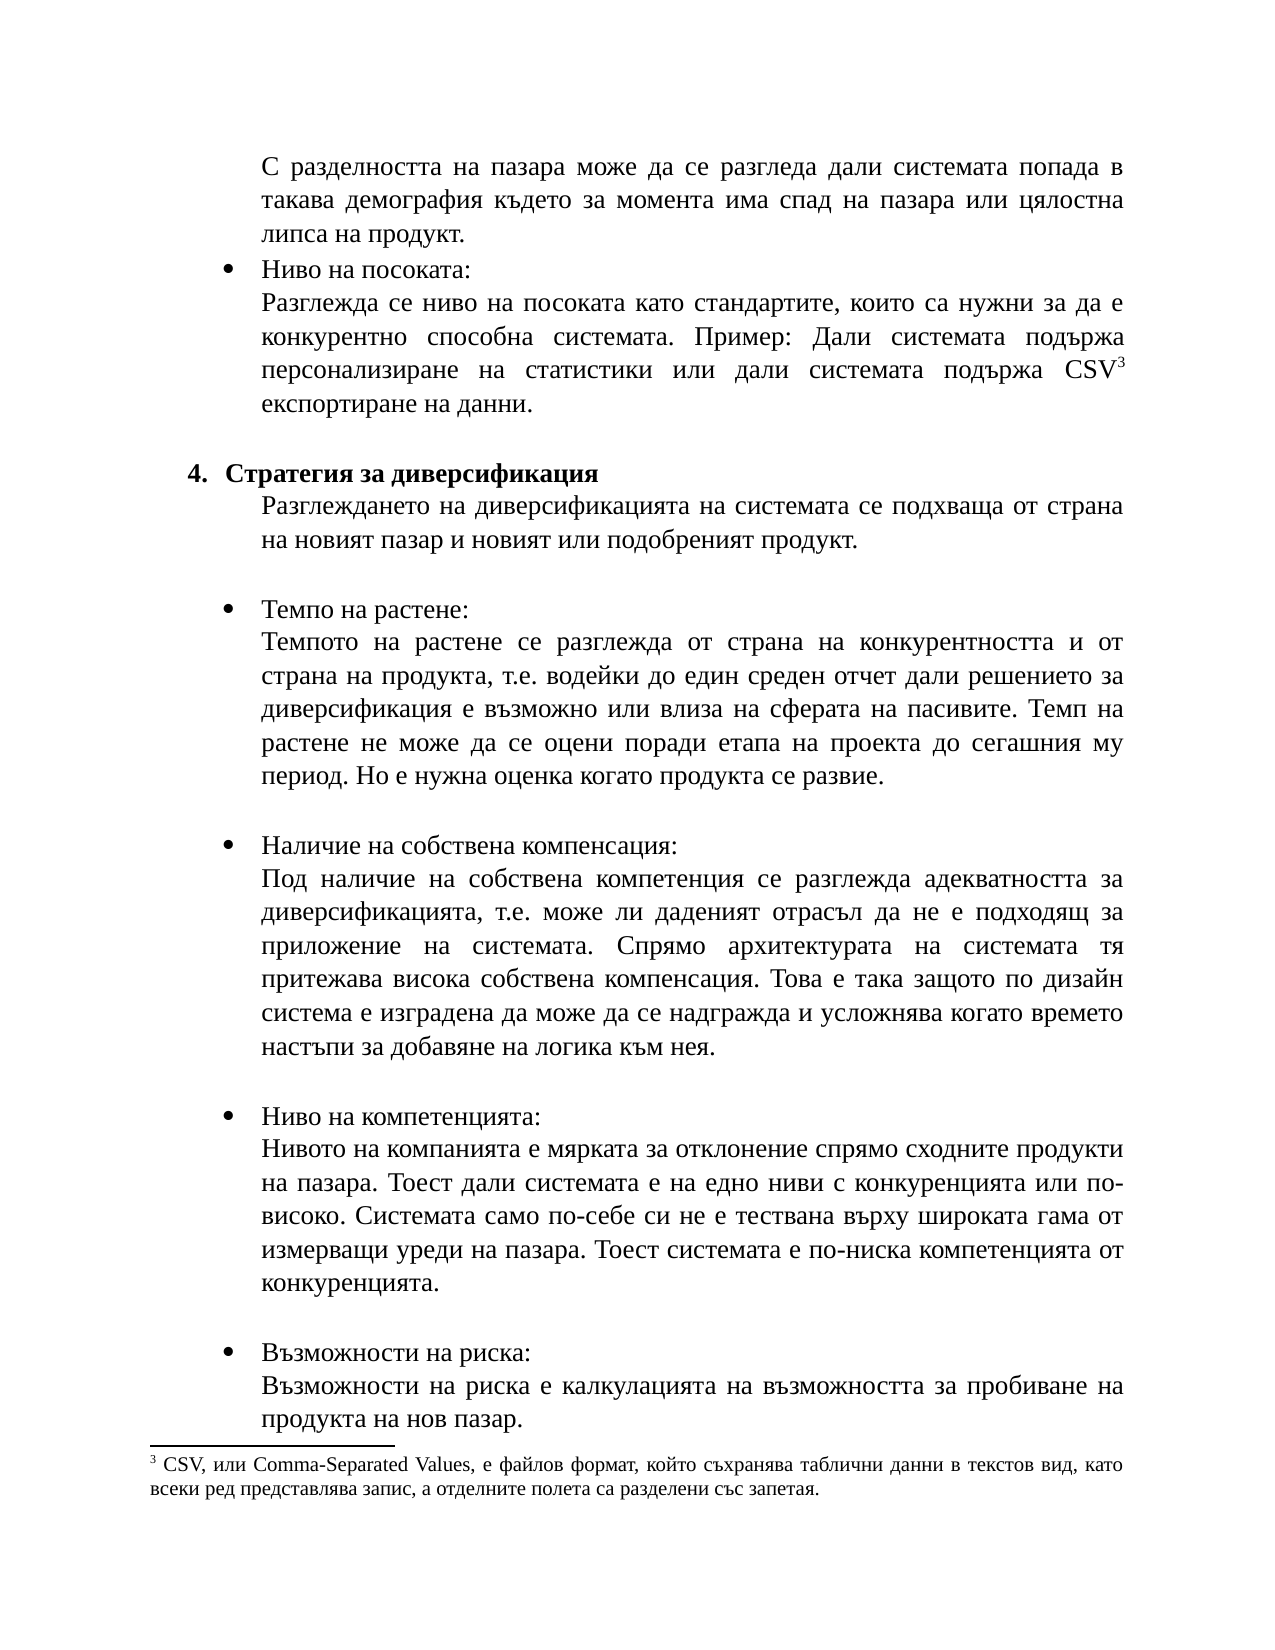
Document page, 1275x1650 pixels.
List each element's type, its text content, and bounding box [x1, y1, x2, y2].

list Възможности на риска: [224, 1333, 1125, 1369]
list Под наличие на собствена компетенция се разглежда адекватността за диверсификацията, т.е. може ли даденият отрасъл да не е подходящ за приложение на системата. Спрямо архитектурата на системата тя притежава висока собствена компенсация. Това е така защото по дизайн система е изградена да може да се надгражда и усложнява когато времето настъпи за добавяне на логика към нея. [261, 862, 1125, 1061]
list Ниво на посоката: [224, 251, 1125, 286]
list Темпо на растене: [224, 590, 1125, 625]
list Разглежда се ниво на посоката като стандартите, които са нужни за да е конкурентно способна системата. Пример: Дали системата подържа персонализиране на статистики или дали системата подържа CSV експортиране на данни. [261, 286, 1125, 418]
list Темпото на растене се разглежда от страна на конкурентността и от страна на продукта, т.е. водейки до един среден отчет дали решението за диверсификация е възможно или влиза на сферата на пасивите. Темп на растене не може да се оцени поради етапа на проекта до сегашния му период. Но е нужна оценка когато продукта се развие. [261, 625, 1125, 791]
list Стратегия за диверсификация [187, 454, 1125, 489]
list Наличие на собствена компенсация: [224, 826, 1125, 862]
list Ниво на компетенцията: [224, 1097, 1125, 1132]
list Възможности на риска е калкулацията на възможността за пробиване на продукта на нов пазар. [261, 1369, 1125, 1433]
list Нивото на компанията е мярката за отклонение спрямо сходните продукти на пазара. Тоест дали системата е на едно ниви с конкуренцията или по-високо. Системата само по-себе си не е тествана върху широката гама от измерващи уреди на пазара. Тоест системата е по-ниска компетенцията от конкуренцията. [261, 1132, 1125, 1297]
list С разделността на пазара може да се разгледа дали системата попада в такава демография където за момента има спад на пазара или цялостна липса на продукт. [261, 150, 1125, 248]
list Разглеждането на диверсификацията на системата се подхваща от страна на новият пазар и новият или подобреният продукт. [261, 489, 1125, 554]
